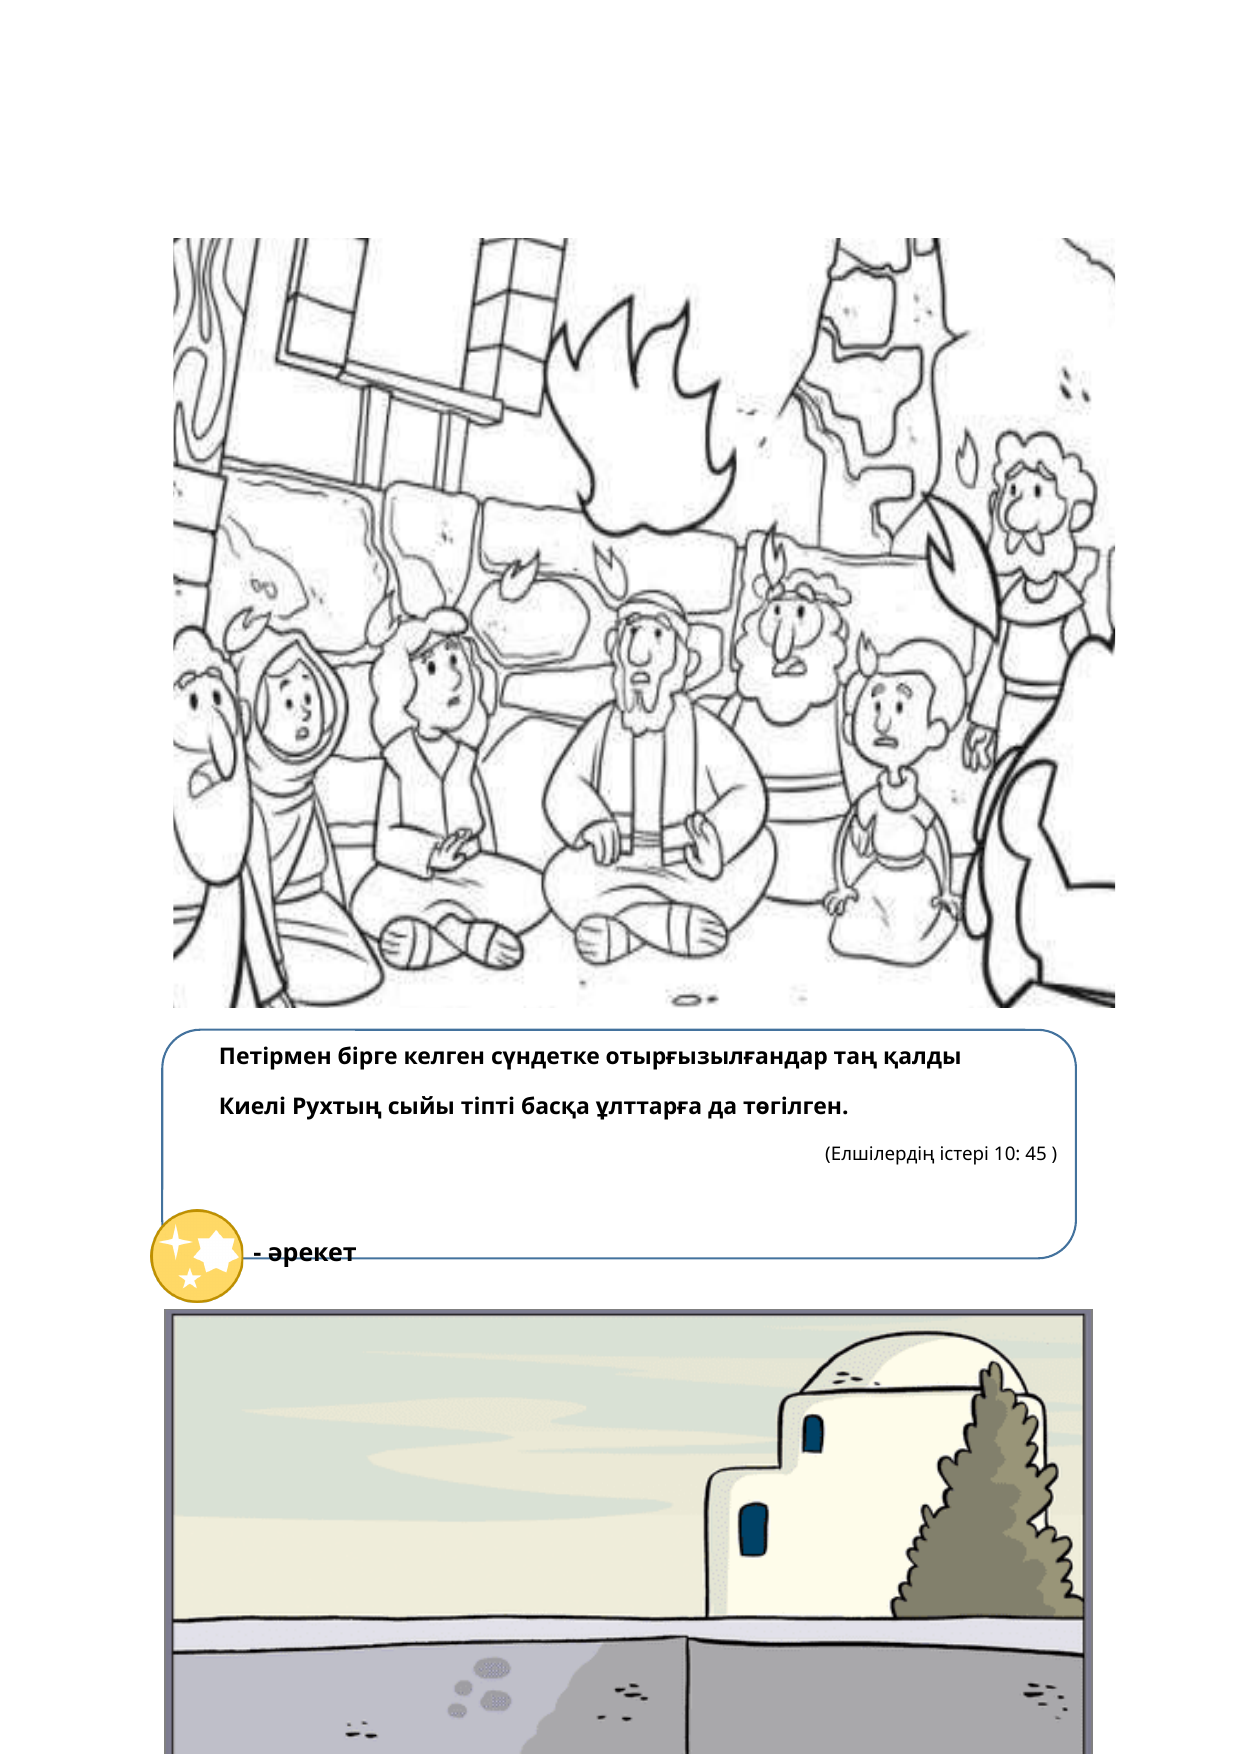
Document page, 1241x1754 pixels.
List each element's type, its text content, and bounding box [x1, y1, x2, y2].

text Киелі Рухтың сыйы тіпті басқа ұлттарға да төгілген. [150, 1090, 1090, 1121]
picture [150, 1209, 244, 1303]
text (Елшілердің істері 10: 45 ) [150, 1141, 1090, 1166]
text Петірмен бірге келген сүндетке отырғызылғандар таң қалды [150, 1040, 1090, 1071]
picture [166, 1310, 1091, 1754]
text - әрекет [244, 1235, 1090, 1269]
picture [173, 238, 1116, 1008]
